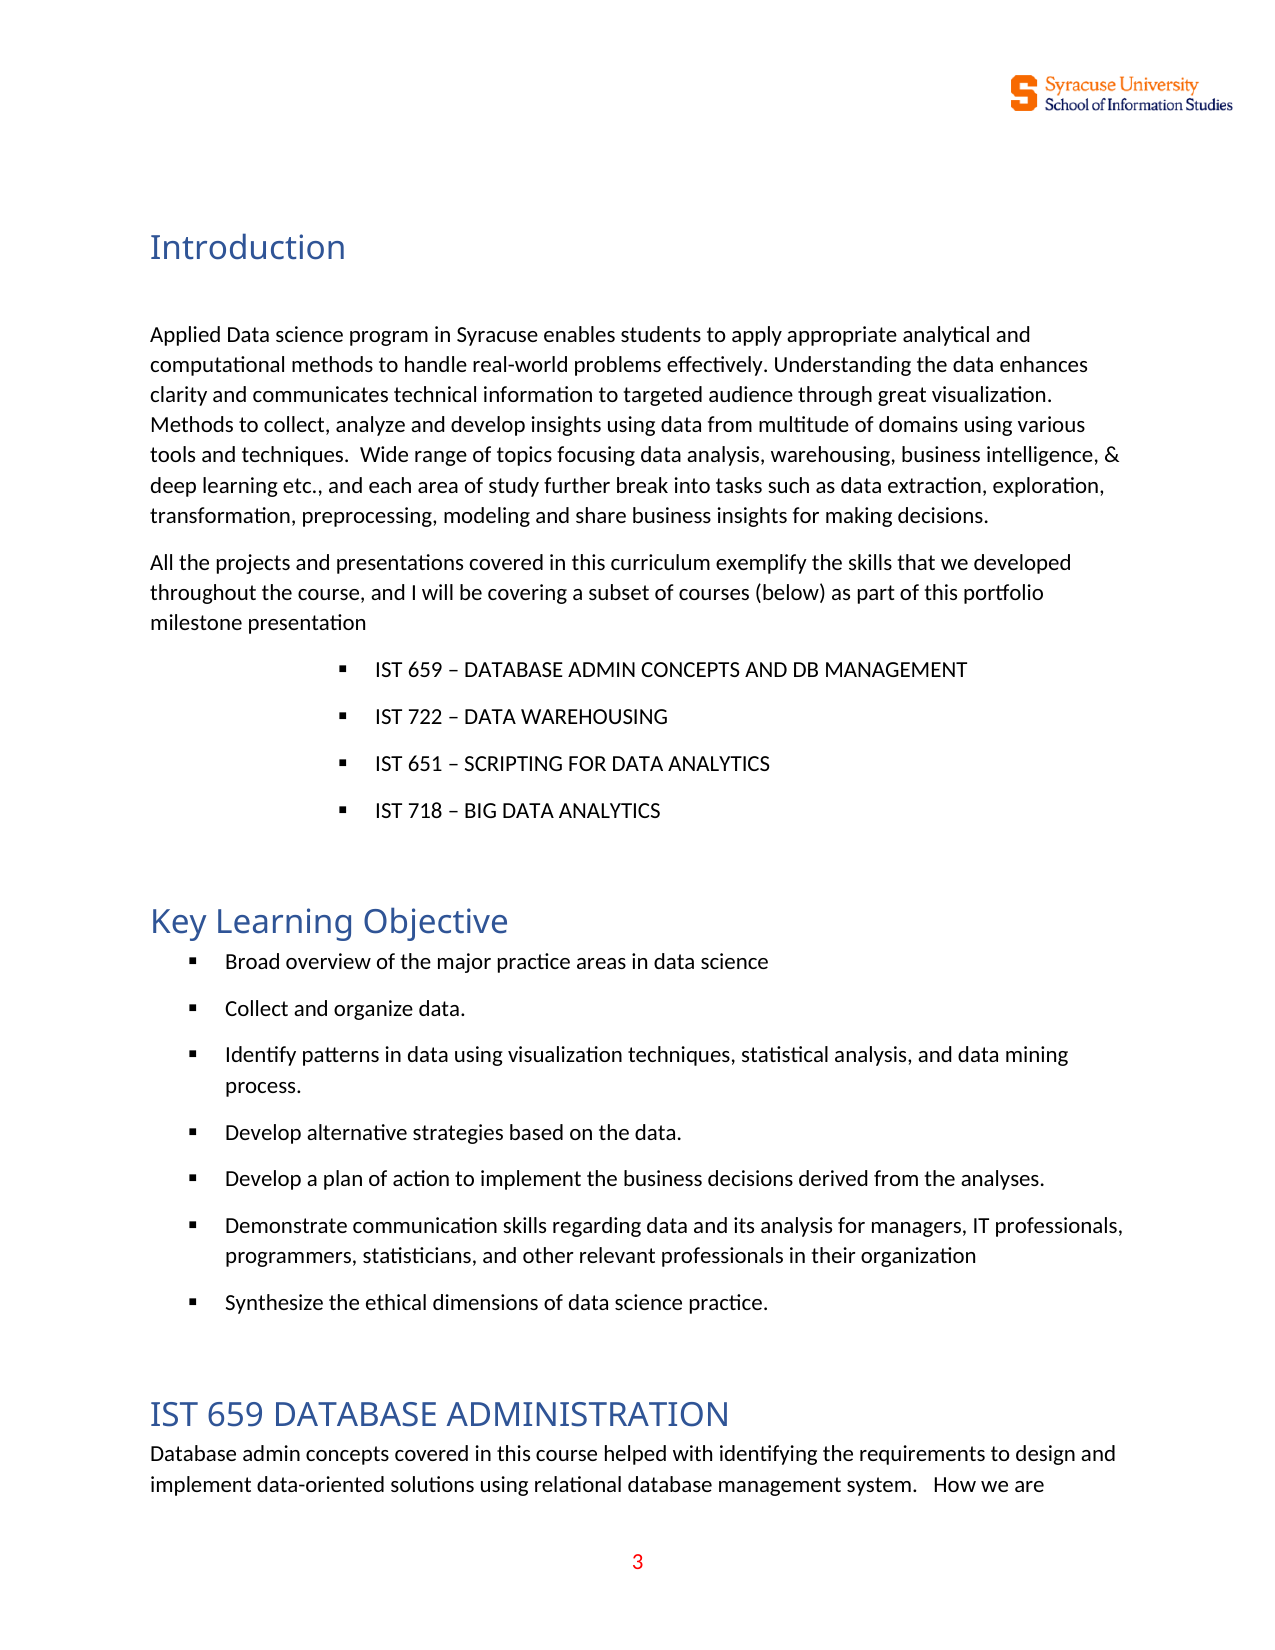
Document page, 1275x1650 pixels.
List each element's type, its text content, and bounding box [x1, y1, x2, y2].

subtitle Introduction [150, 224, 1125, 269]
text Applied Data science program in Syracuse enables students to apply appropriate analytical and computational methods to handle real-world problems effectively. Understanding the data enhances clarity and communicates technical information to targeted audience through great visualization. Methods to collect, analyze and develop insights using data from multitude of domains using various tools and techniques. Wide range of topics focusing data analysis, warehousing, business intelligence, & deep learning etc., and each area of study further break into tasks such as data extraction, exploration, transformation, preprocessing, modeling and share business insights for making decisions. [150, 320, 1125, 529]
list Develop a plan of action to implement the business decisions derived from the analyses. [187, 1164, 1125, 1193]
list IST 651 – SCRIPTING FOR DATA ANALYTICS [337, 749, 1125, 777]
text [150, 1439, 1125, 1498]
list Synthesize the ethical dimensions of data science practice. [187, 1288, 1125, 1317]
list Develop alternative strategies based on the data. [187, 1118, 1125, 1146]
subtitle IST 659 DATABASE ADMINISTRATION [150, 1391, 1125, 1436]
text All the projects and presentations covered in this curriculum exemplify the skills that we developed throughout the course, and I will be covering a subset of courses (below) as part of this portfolio milestone presentation [150, 548, 1125, 636]
list Broad overview of the major practice areas in data science [187, 947, 1125, 975]
list IST 659 – DATABASE ADMIN CONCEPTS AND DB MANAGEMENT [337, 655, 1125, 683]
list Demonstrate communication skills regarding data and its analysis for managers, IT professionals, programmers, statisticians, and other relevant professionals in their organization [187, 1211, 1125, 1270]
list IST 722 – DATA WAREHOUSING [337, 702, 1125, 730]
list IST 718 – BIG DATA ANALYTICS [337, 796, 1125, 824]
list Collect and organize data. [187, 994, 1125, 1022]
picture [992, 59, 1245, 121]
list Identify patterns in data using visualization techniques, statistical analysis, and data mining process. [187, 1041, 1125, 1099]
subtitle Key Learning Objective [150, 898, 1125, 943]
